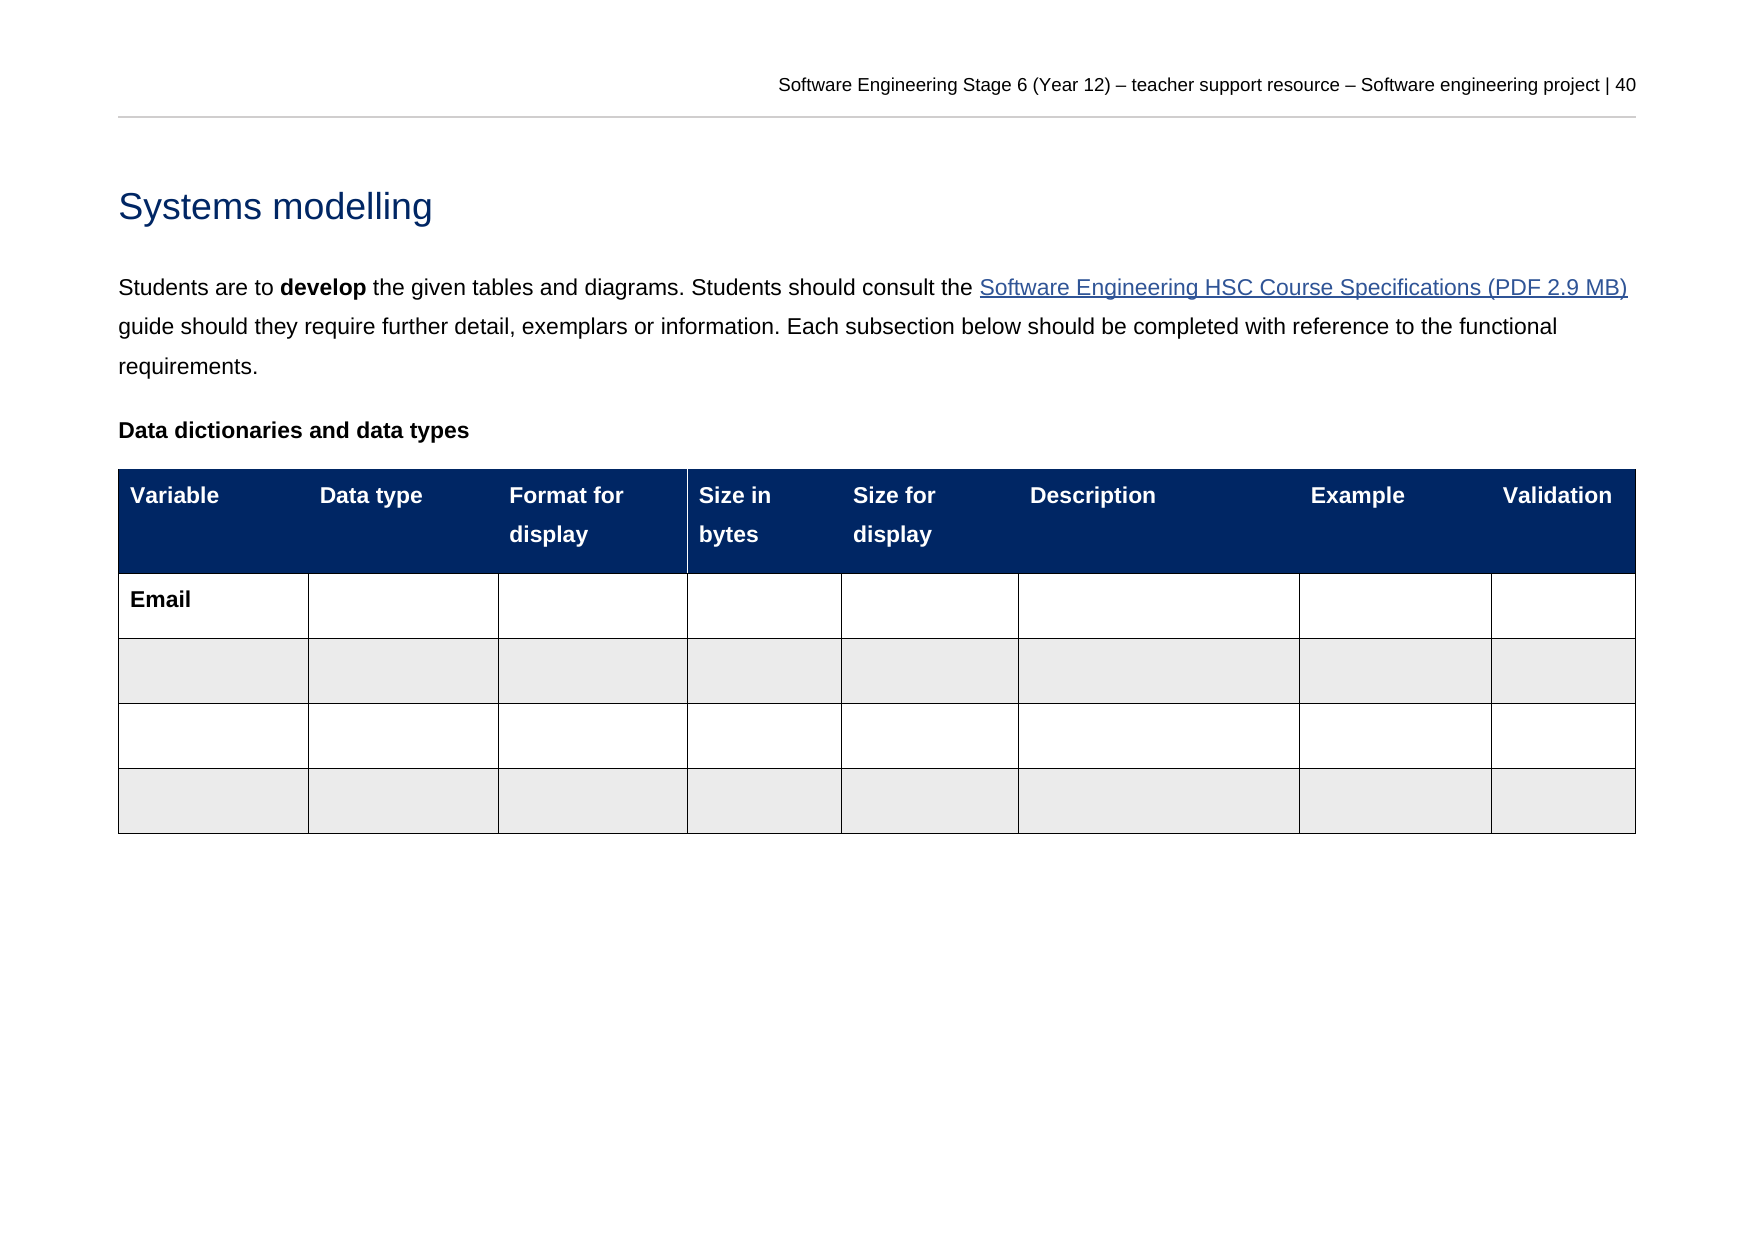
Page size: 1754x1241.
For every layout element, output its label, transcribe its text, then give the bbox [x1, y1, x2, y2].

table_header Size in bytes [688, 469, 842, 573]
table_header Description [1019, 469, 1299, 573]
table_header Validation [1491, 469, 1635, 573]
table_cell [309, 769, 498, 833]
table_cell [499, 704, 687, 768]
text Students are to develop the given tables and diagrams. Students should consult the Software Engineering HSC Course Specifications (PDF 2.9 MB) guide should they require further detail, exemplars or information. Each subsection below should be completed with reference to the functional requirements. [118, 274, 1636, 379]
table_cell [1492, 704, 1635, 768]
table_cell [119, 704, 308, 768]
table_header Example [1299, 469, 1491, 573]
table_header Size for display [842, 469, 1019, 573]
table_cell [1300, 639, 1491, 703]
table_cell [499, 769, 687, 833]
table_cell Email [119, 574, 308, 638]
table_cell [1492, 574, 1635, 638]
table_header Variable [119, 469, 308, 573]
table_cell [688, 639, 841, 703]
table_cell [688, 574, 841, 638]
text Data dictionaries and data types [118, 417, 1636, 443]
table_cell [119, 639, 308, 703]
table_cell [1019, 769, 1299, 833]
table_cell [1492, 639, 1635, 703]
table_cell [1019, 704, 1299, 768]
table_cell [499, 639, 687, 703]
table_cell [1492, 769, 1635, 833]
table_cell [688, 769, 841, 833]
table_cell [842, 704, 1018, 768]
table_cell [309, 574, 498, 638]
table_cell [309, 639, 498, 703]
table_cell [842, 639, 1018, 703]
subtitle Systems modelling [118, 184, 1636, 227]
table_cell [119, 769, 308, 833]
table_cell [499, 574, 687, 638]
table_cell [688, 704, 841, 768]
table_cell [1300, 769, 1491, 833]
table_header Format for display [498, 469, 687, 573]
table_cell [1300, 574, 1491, 638]
table_cell [842, 574, 1018, 638]
table_header Data type [308, 469, 498, 573]
table_cell [1300, 704, 1491, 768]
table_cell [842, 769, 1018, 833]
table_cell [1019, 574, 1299, 638]
table_cell [309, 704, 498, 768]
table_cell [1019, 639, 1299, 703]
